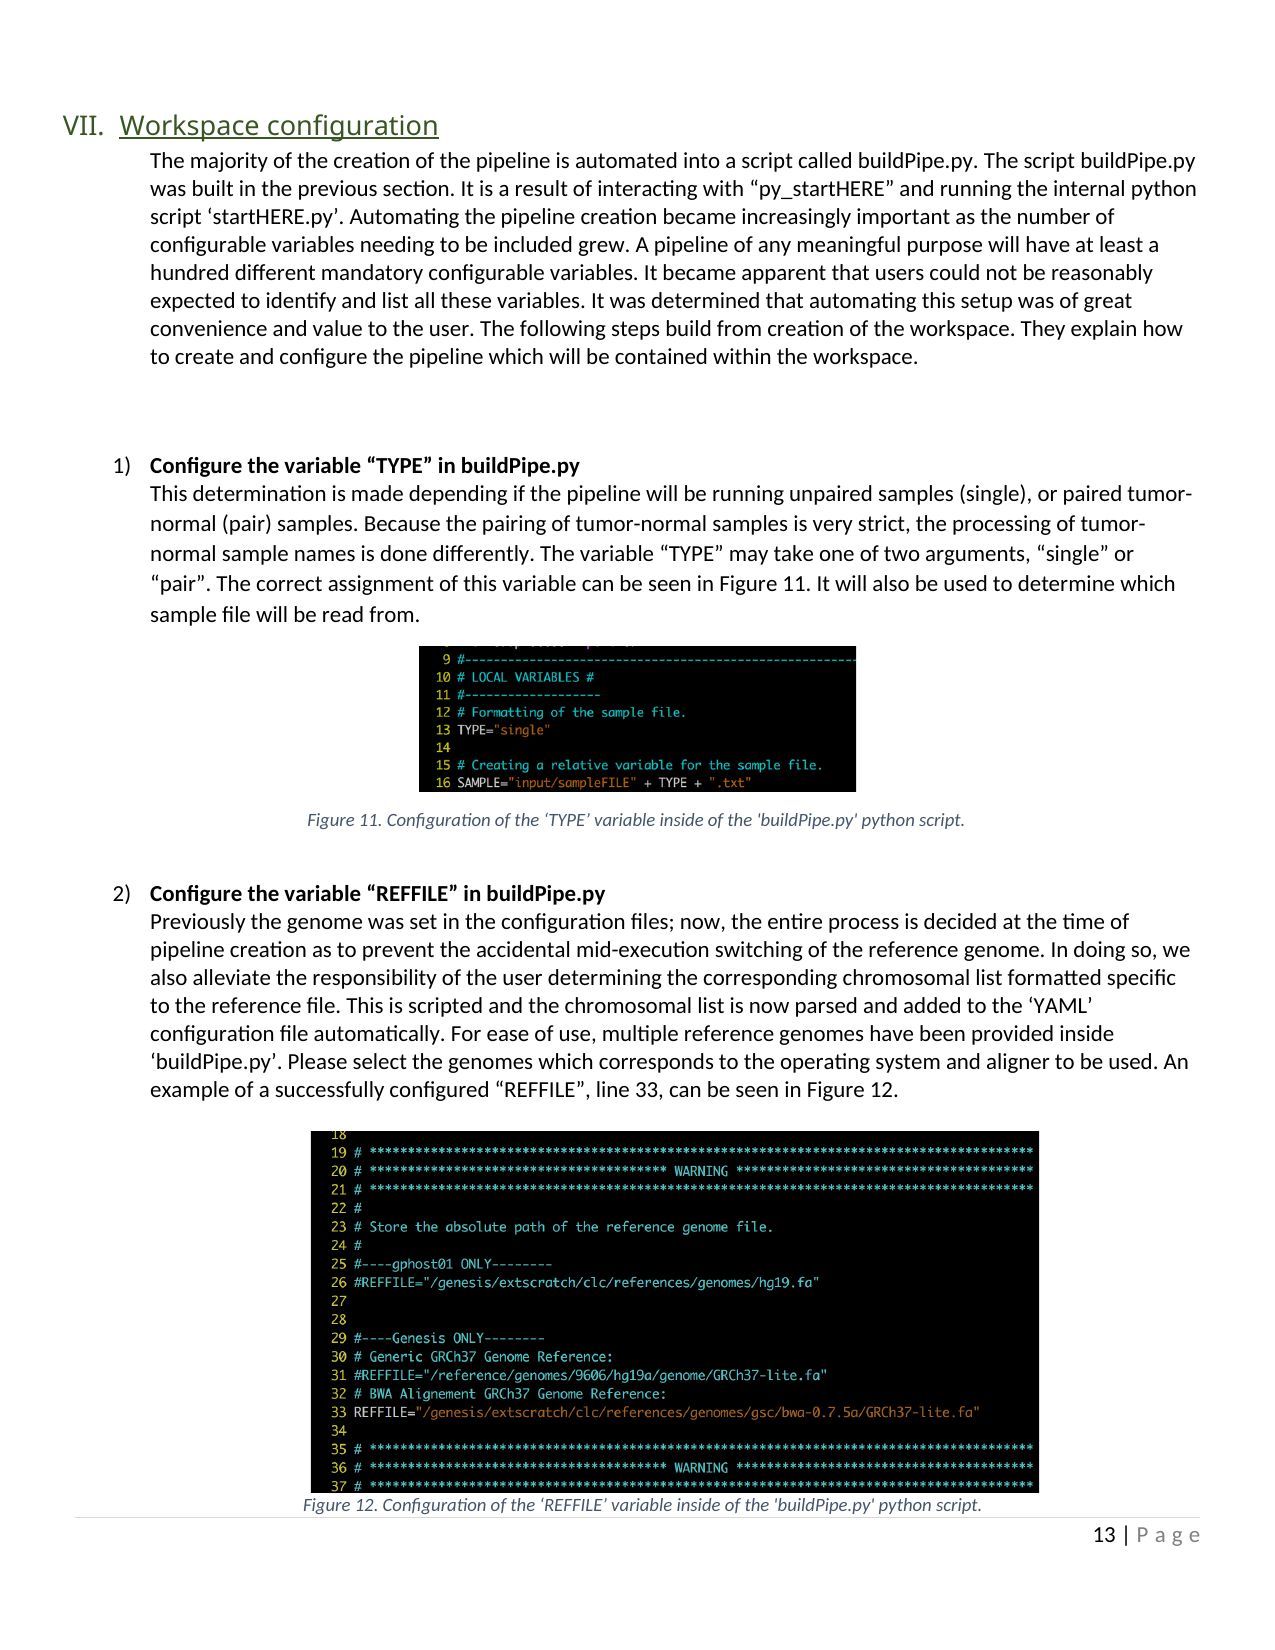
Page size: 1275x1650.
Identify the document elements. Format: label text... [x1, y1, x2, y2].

list This determination is made depending if the pipeline will be running unpaired samples (single), or paired tumor-normal (pair) samples. Because the pairing of tumor-normal samples is very strict, the processing of tumor-normal sample names is done differently. The variable “TYPE” may take one of two arguments, “single” or “pair”. The correct assignment of this variable can be seen in Figure 11. It will also be used to determine which sample file will be read from. [150, 479, 1200, 628]
subtitle Configure the variable “REFFILE” in buildPipe.py [112, 879, 1200, 907]
picture [419, 646, 857, 792]
picture [310, 1131, 1040, 1493]
text The majority of the creation of the pipeline is automated into a script called buildPipe.py. The script buildPipe.py was built in the previous section. It is a result of interacting with “py_startHERE” and running the internal python script ‘startHERE.py’. Automating the pipeline creation became increasingly important as the number of configurable variables needing to be included grew. A pipeline of any meaningful purpose will have at least a hundred different mandatory configurable variables. It became apparent that users could not be reasonably expected to identify and list all these variables. It was determined that automating this setup was of great convenience and value to the user. The following steps build from creation of the workspace. They explain how to create and configure the pipeline which will be contained within the workspace. [150, 146, 1200, 370]
list Previously the genome was set in the configuration files; now, the entire process is decided at the time of pipeline creation as to prevent the accidental mid-execution switching of the reference genome. In doing so, we also alleviate the responsibility of the user determining the corresponding chromosomal list formatted specific to the reference file. This is scripted and the chromosomal list is now parsed and added to the ‘YAML’ configuration file automatically. For ease of use, multiple reference genomes have been provided inside ‘buildPipe.py’. Please select the genomes which corresponds to the operating system and aligner to be used. An example of a successfully configured “REFFILE”, line 33, can be seen in Figure 12. [150, 907, 1200, 1103]
subtitle Configure the variable “TYPE” in buildPipe.py [112, 451, 1200, 479]
subtitle Workspace configuration [104, 106, 1200, 143]
